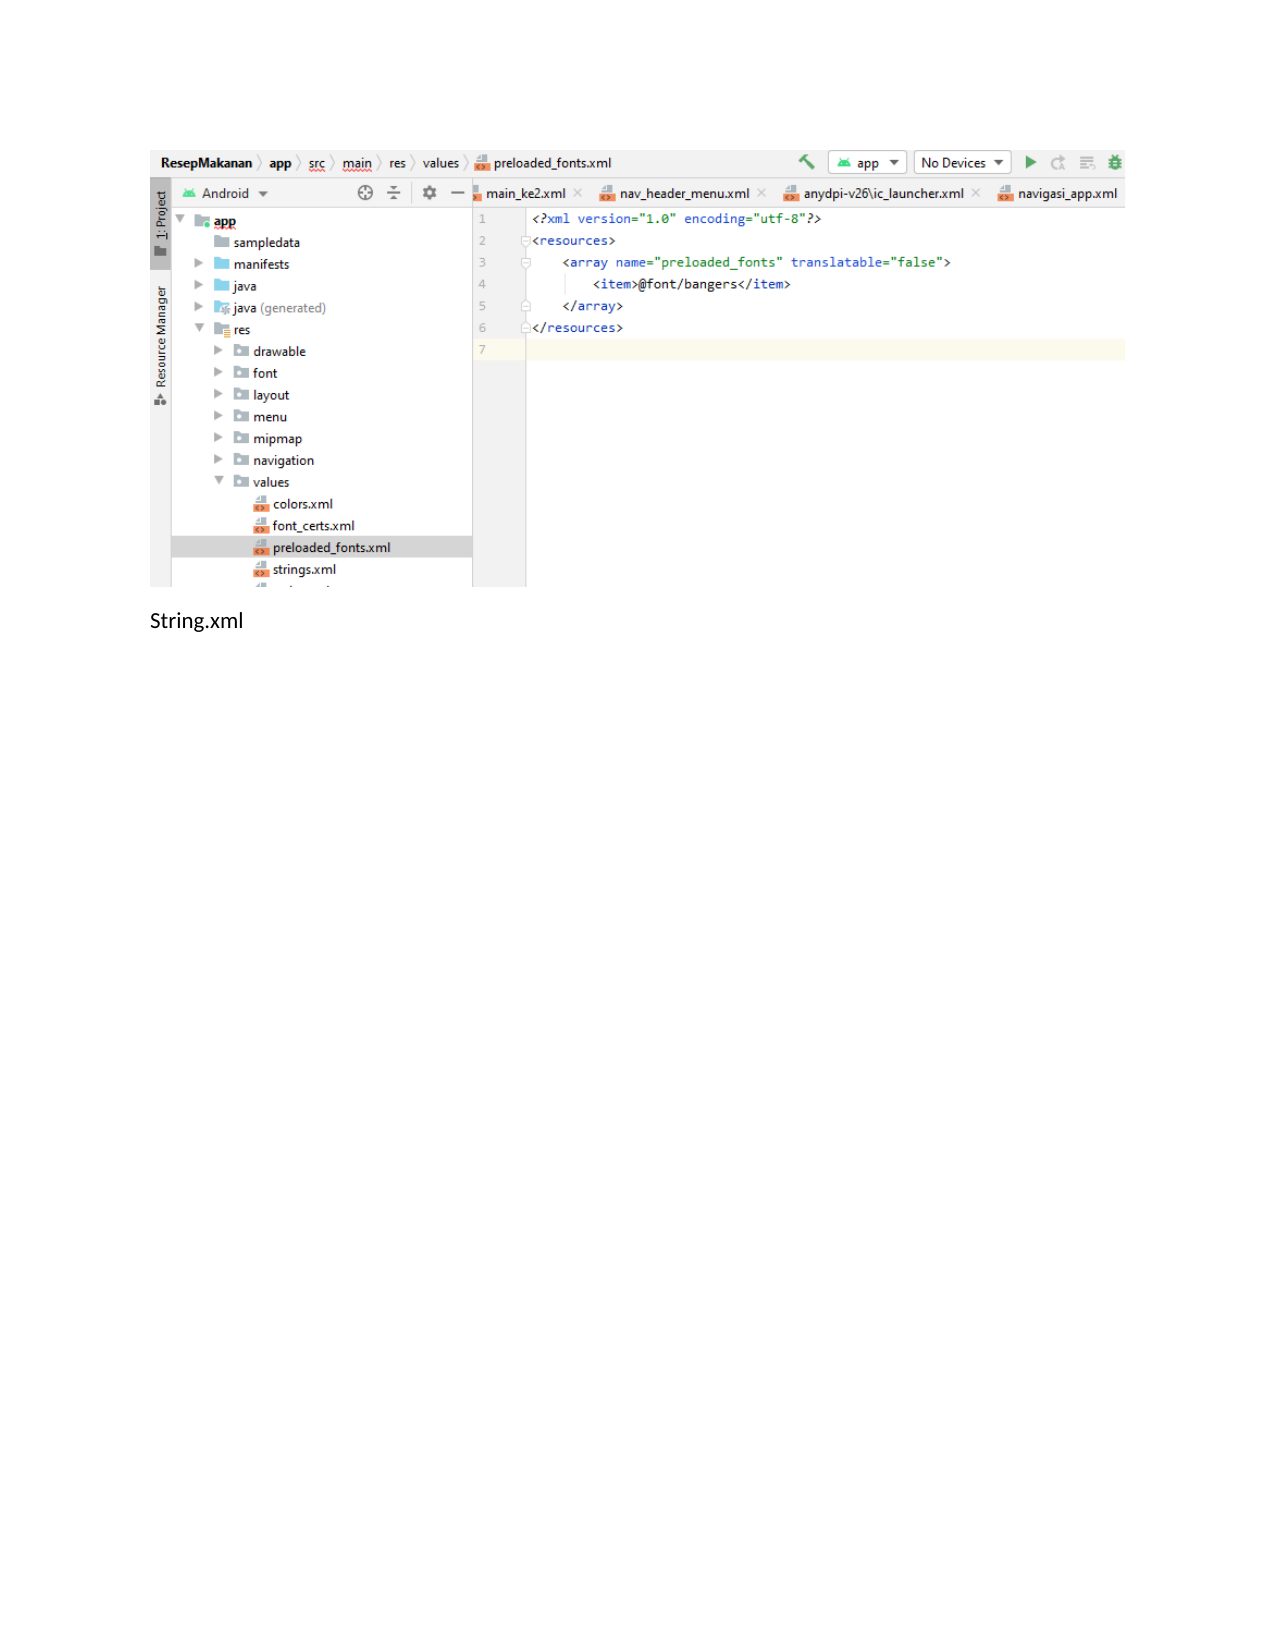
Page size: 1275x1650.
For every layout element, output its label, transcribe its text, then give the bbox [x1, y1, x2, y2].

picture [150, 150, 1125, 587]
text String.xml [150, 606, 1125, 634]
